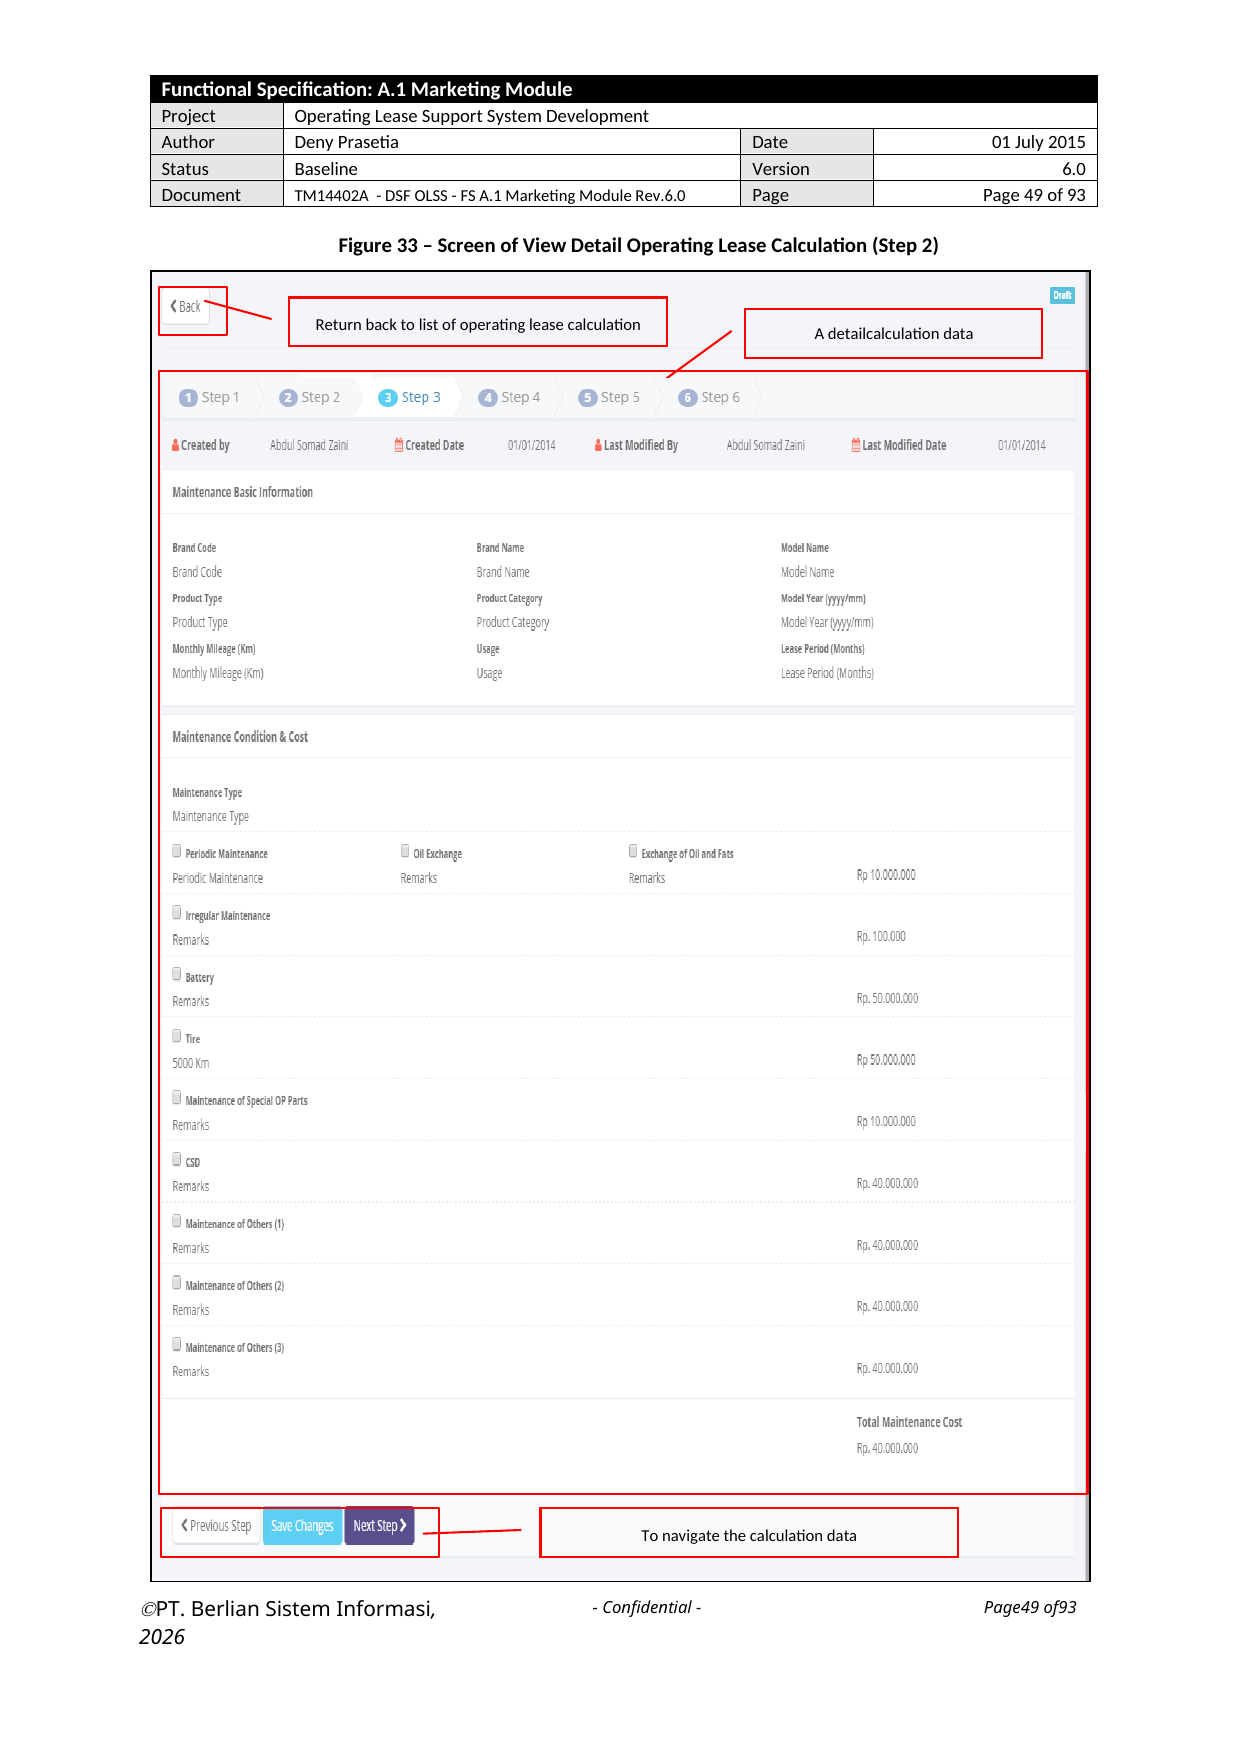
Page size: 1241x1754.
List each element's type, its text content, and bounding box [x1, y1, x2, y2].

picture [152, 272, 1089, 1581]
text Figure 33 – Screen of View Detail Operating Lease Calculation (Step 2) [187, 232, 1090, 257]
picture [160, 372, 1086, 1493]
